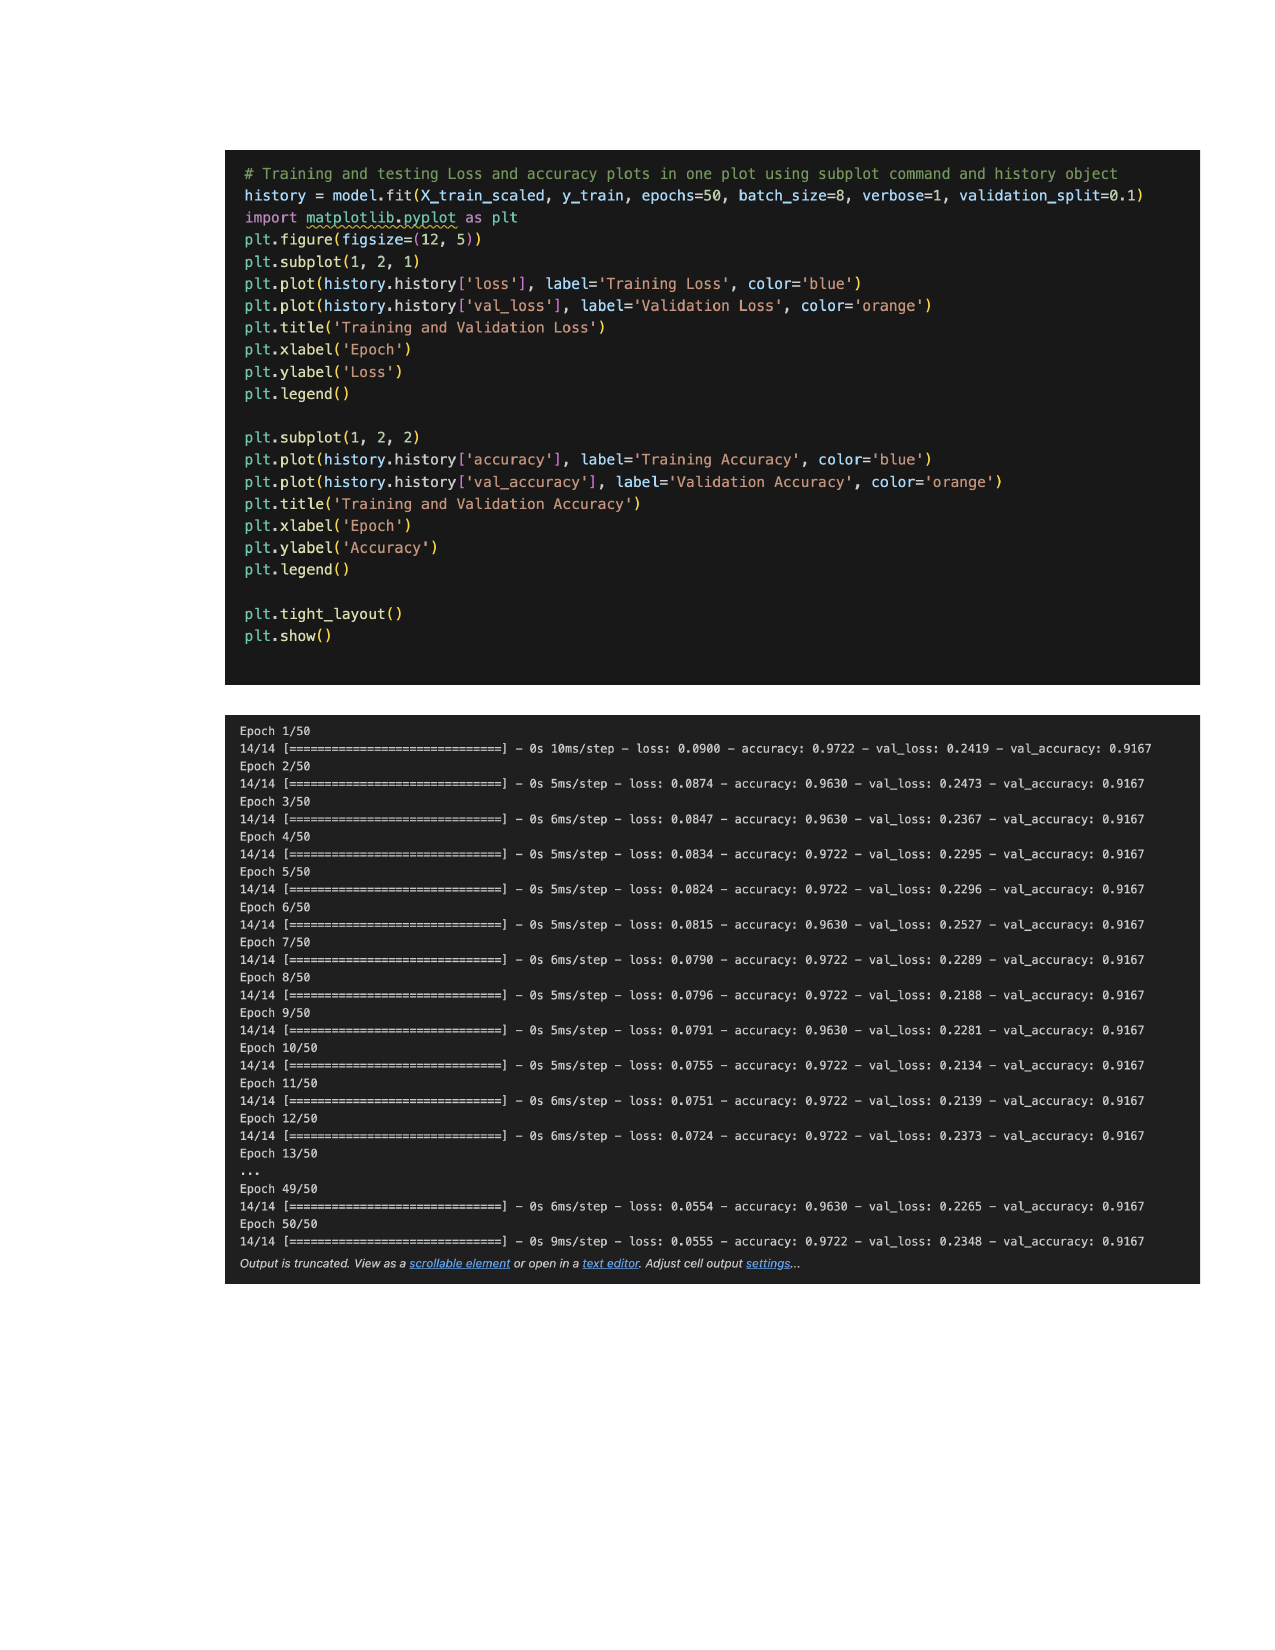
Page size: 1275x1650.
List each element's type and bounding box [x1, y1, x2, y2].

picture [225, 715, 1200, 1284]
picture [225, 150, 1200, 685]
